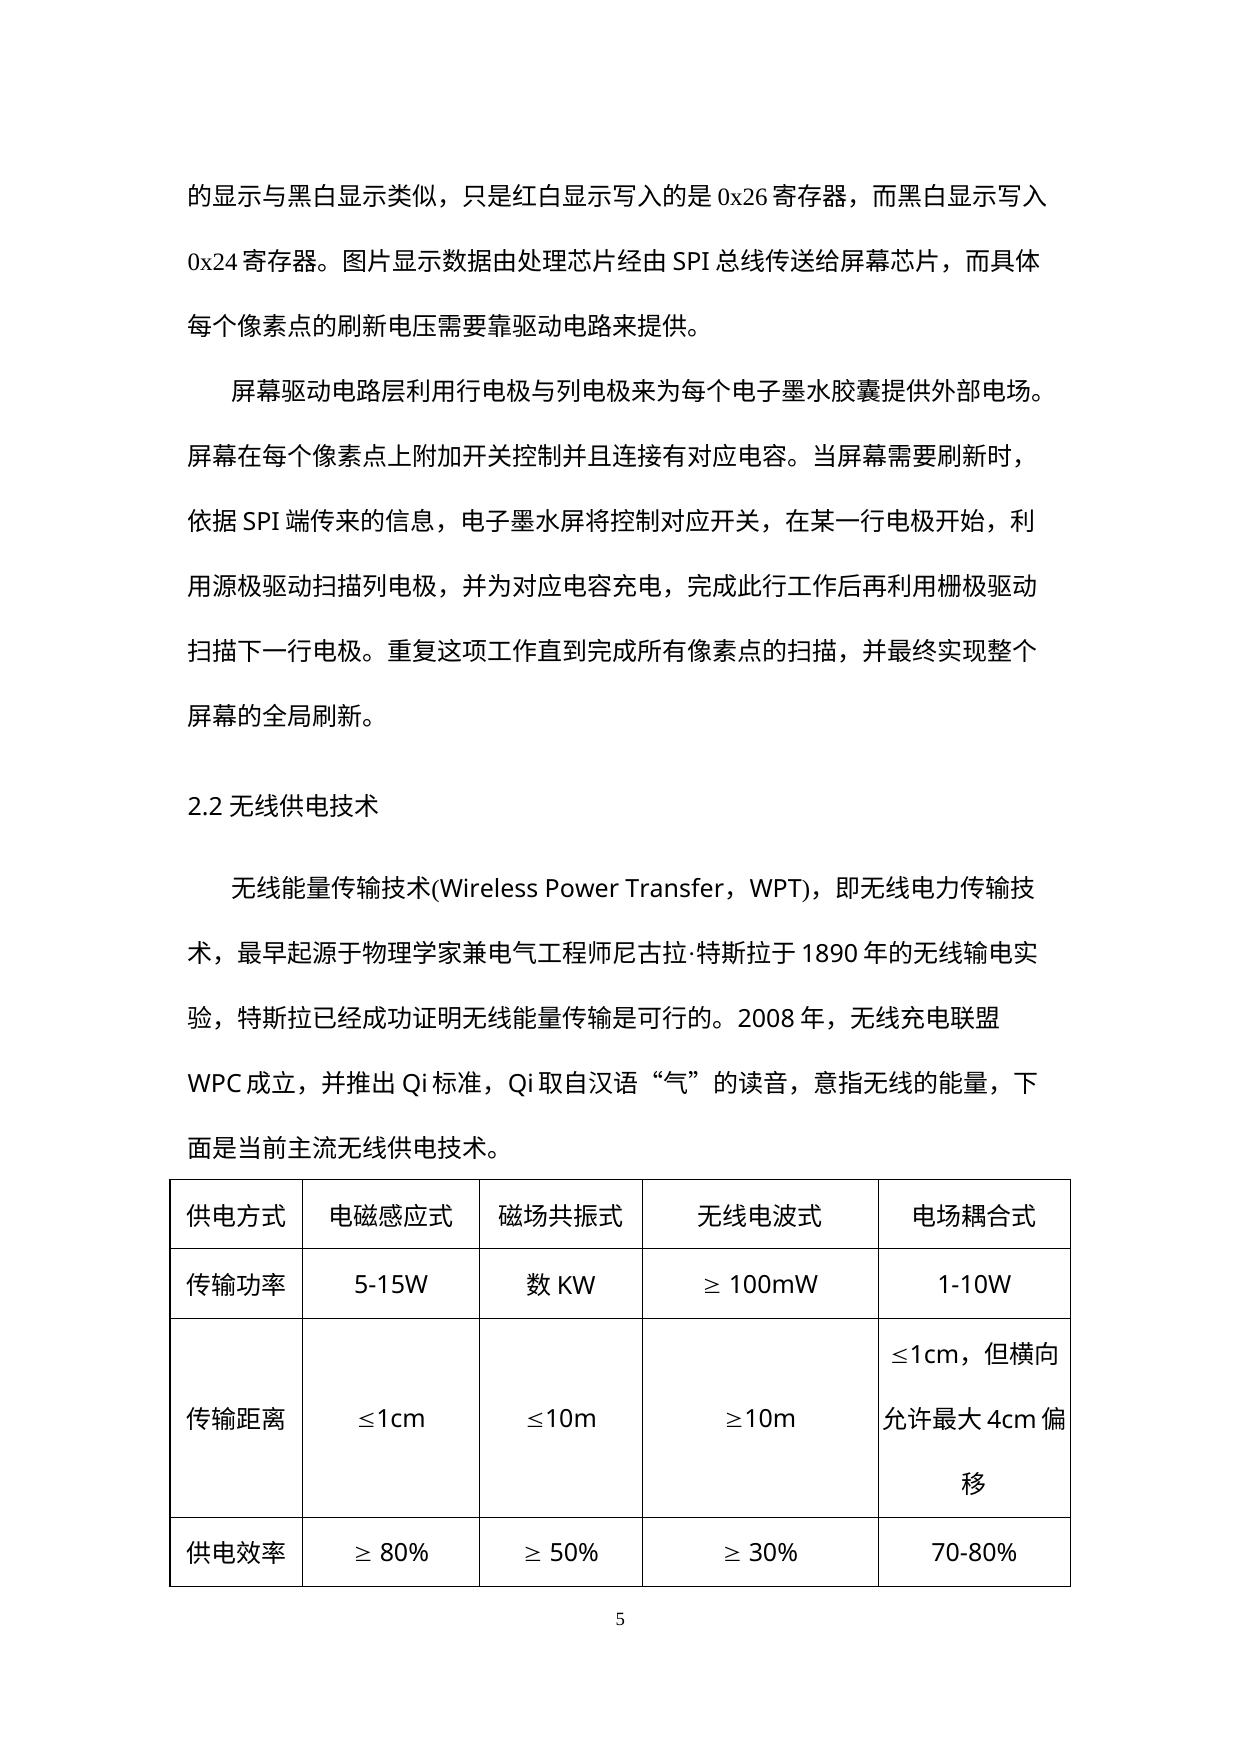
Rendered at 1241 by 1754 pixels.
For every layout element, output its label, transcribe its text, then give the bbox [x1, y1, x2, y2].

table_cell 5-15W [303, 1249, 479, 1317]
table_header 供电方式 [171, 1180, 302, 1248]
table_cell 传输功率 [171, 1249, 302, 1317]
table_header 电磁感应式 [303, 1180, 479, 1248]
table_header 电场耦合式 [879, 1180, 1070, 1248]
table_cell 1cm [303, 1319, 479, 1517]
text 屏幕驱动电路层利用行电极与列电极来为每个电子墨水胶囊提供外部电场。屏幕在每个像素点上附加开关控制并且连接有对应电容。当屏幕需要刷新时，依据SPI端传来的信息，电子墨水屏将控制对应开关，在某一行电极开始，利用源极驱动扫描列电极，并为对应电容充电，完成此行工作后再利用栅极驱动扫描下一行电极。重复这项工作直到完成所有像素点的扫描，并最终实现整个屏幕的全局刷新。 [187, 357, 1053, 747]
table_cell 10m [643, 1319, 878, 1517]
table_cell 传输距离 [171, 1319, 302, 1517]
table_cell 100mW [643, 1249, 878, 1317]
table_cell 1cm，但横向允许最大4cm偏移 [879, 1319, 1070, 1517]
table_cell 10m [480, 1319, 642, 1517]
table_cell 30% [643, 1518, 878, 1586]
table_cell 1-10W [879, 1249, 1070, 1317]
table_cell 80% [303, 1518, 479, 1586]
table_cell 供电效率 [171, 1518, 302, 1586]
table_header 无线电波式 [643, 1180, 878, 1248]
table_cell 70-80% [879, 1518, 1070, 1586]
text 无线能量传输技术(Wireless Power Transfer，WPT)，即无线电力传输技术，最早起源于物理学家兼电气工程师尼古拉·特斯拉于1890年的无线输电实验，特斯拉已经成功证明无线能量传输是可行的。2008年，无线充电联盟WPC成立，并推出Qi标准，Qi取自汉语“气”的读音，意指无线的能量，下面是当前主流无线供电技术。 [187, 854, 1053, 1179]
table_cell 50% [480, 1518, 642, 1586]
subtitle 2.2 无线供电技术 [187, 772, 1053, 837]
table_cell 数 KW [480, 1249, 642, 1317]
table_header 磁场共振式 [480, 1180, 642, 1248]
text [187, 162, 1053, 357]
